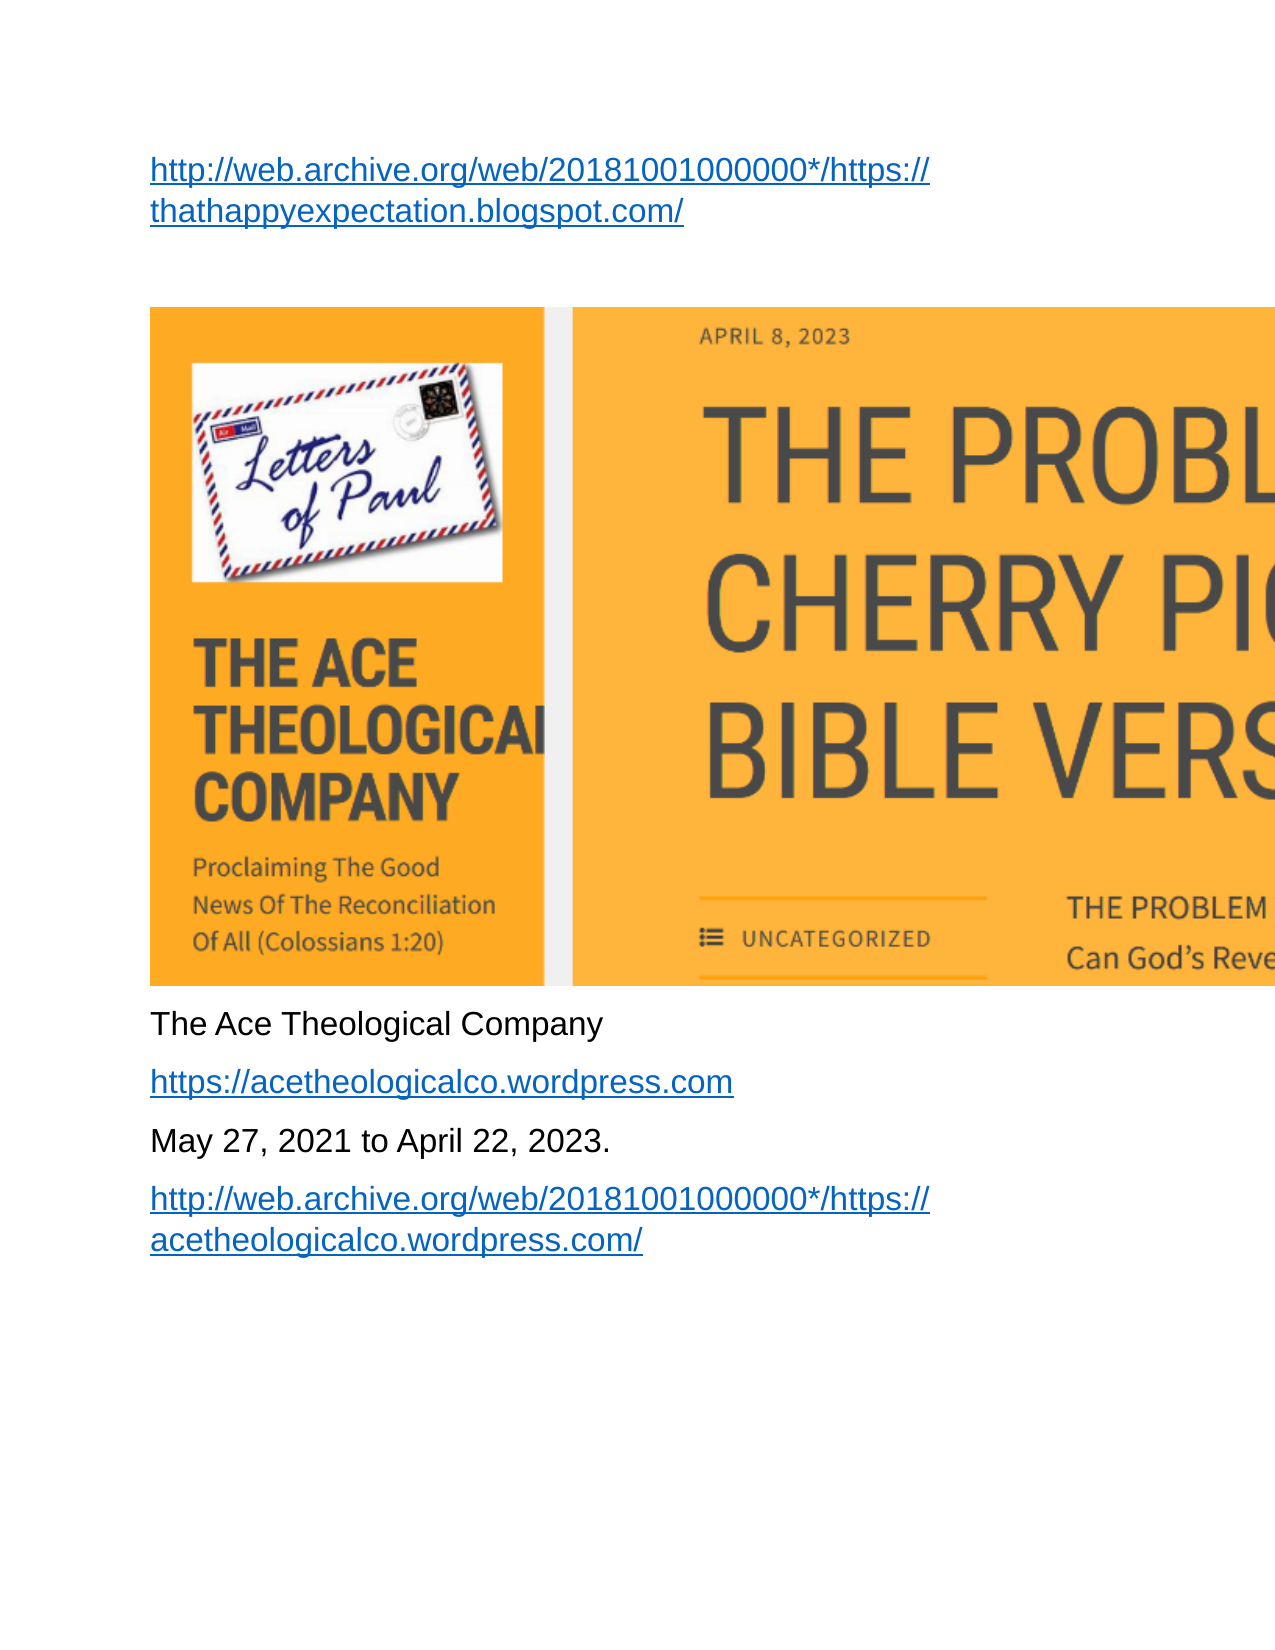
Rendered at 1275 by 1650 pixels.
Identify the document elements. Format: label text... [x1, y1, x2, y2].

text The Ace Theological Company [150, 1004, 1125, 1043]
text http://web.archive.org/web/20181001000000*/https://acetheologicalco.wordpress.com/ [150, 1179, 1125, 1259]
picture [150, 307, 1275, 986]
text May 27, 2021 to April 22, 2023. [150, 1121, 1125, 1159]
text http://web.archive.org/web/20181001000000*/https://thathappyexpectation.blogspot.com/ [150, 150, 1125, 230]
text https://acetheologicalco.wordpress.com [150, 1062, 1125, 1101]
